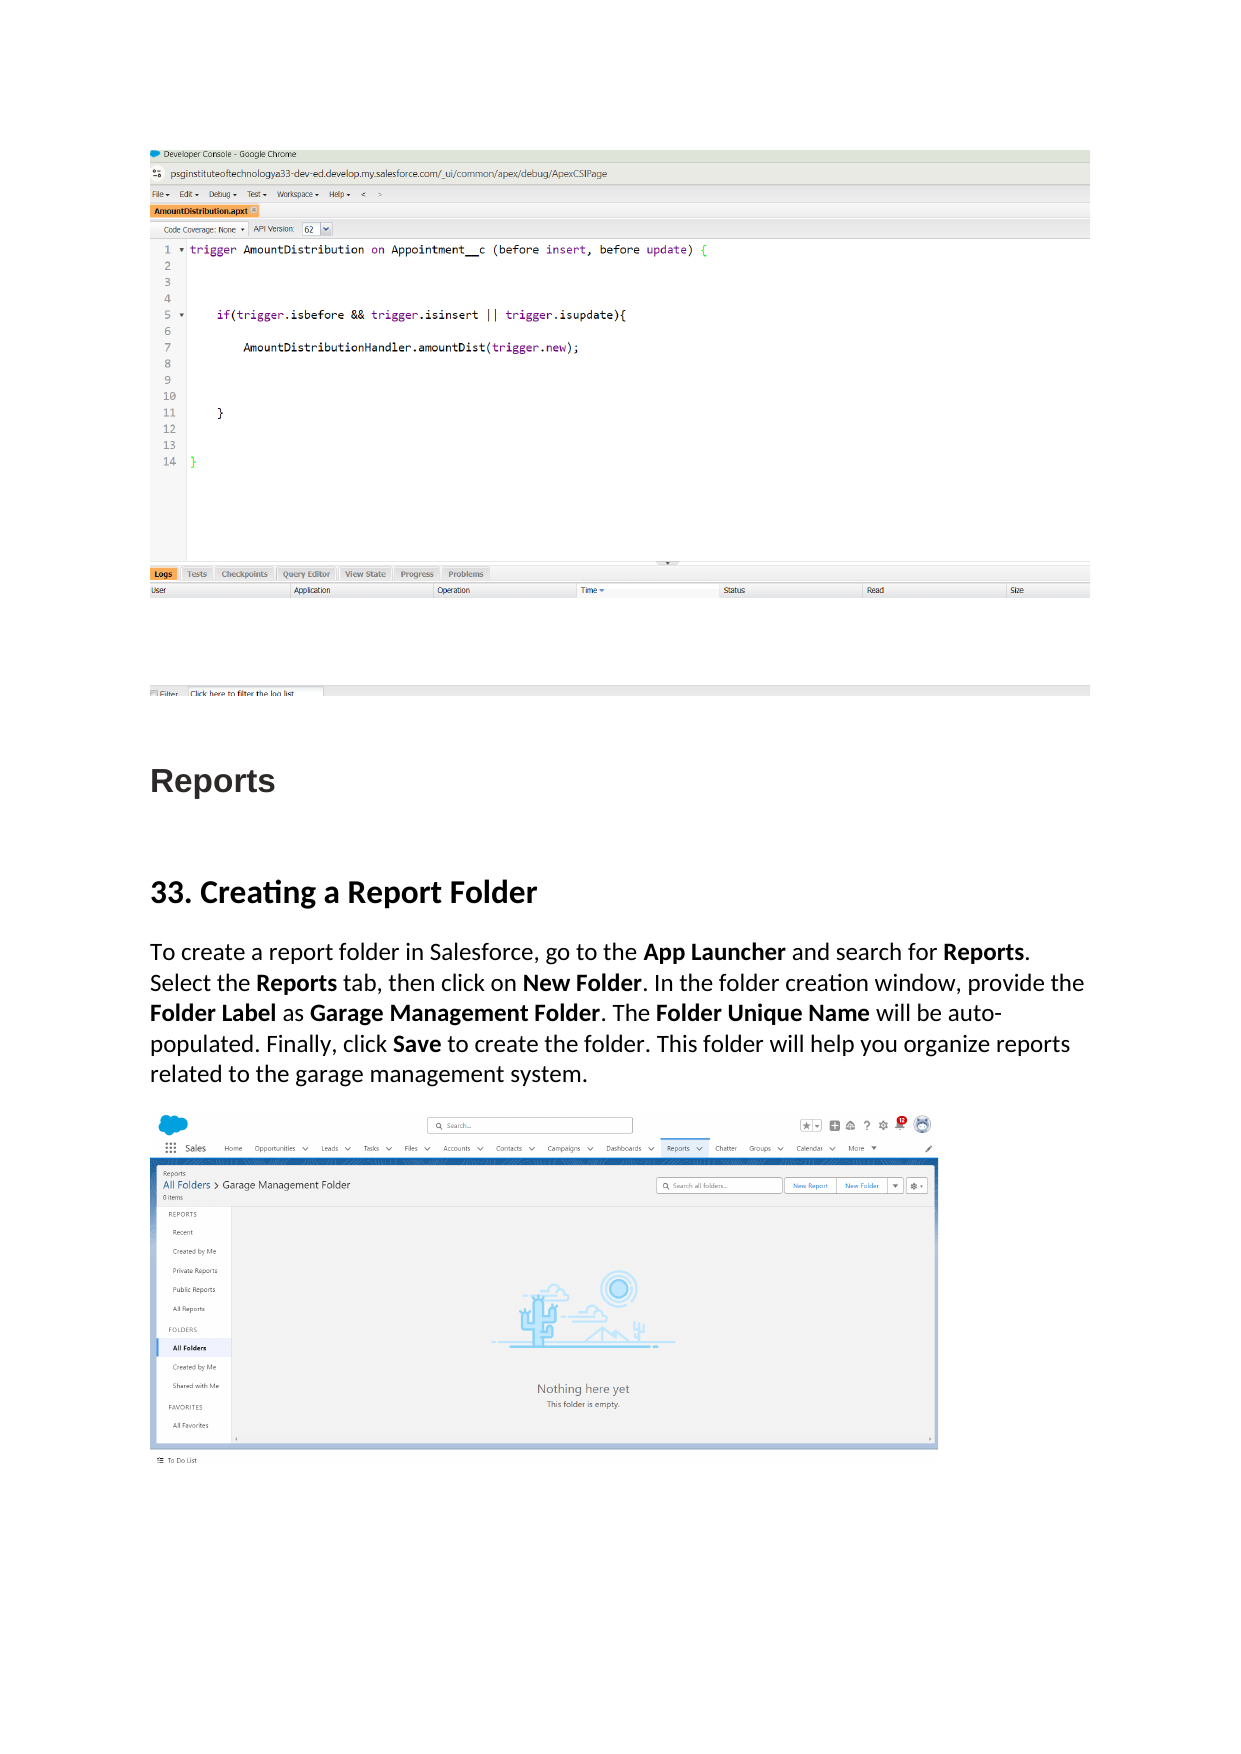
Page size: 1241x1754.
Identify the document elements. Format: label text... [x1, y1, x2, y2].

picture [150, 150, 1091, 696]
text To create a report folder in Salesforce, go to the App Launcher and search for Reports. Select the Reports tab, then click on New Folder. In the folder creation window, provide the Folder Label as Garage Management Folder. The Folder Unique Name will be auto-populated. Finally, click Save to create the folder. This folder will help you organize reports related to the garage management system. [150, 936, 1090, 1089]
subtitle Reports [150, 761, 1090, 800]
picture [150, 1113, 939, 1467]
text 33. Creating a Report Folder [150, 871, 1090, 911]
